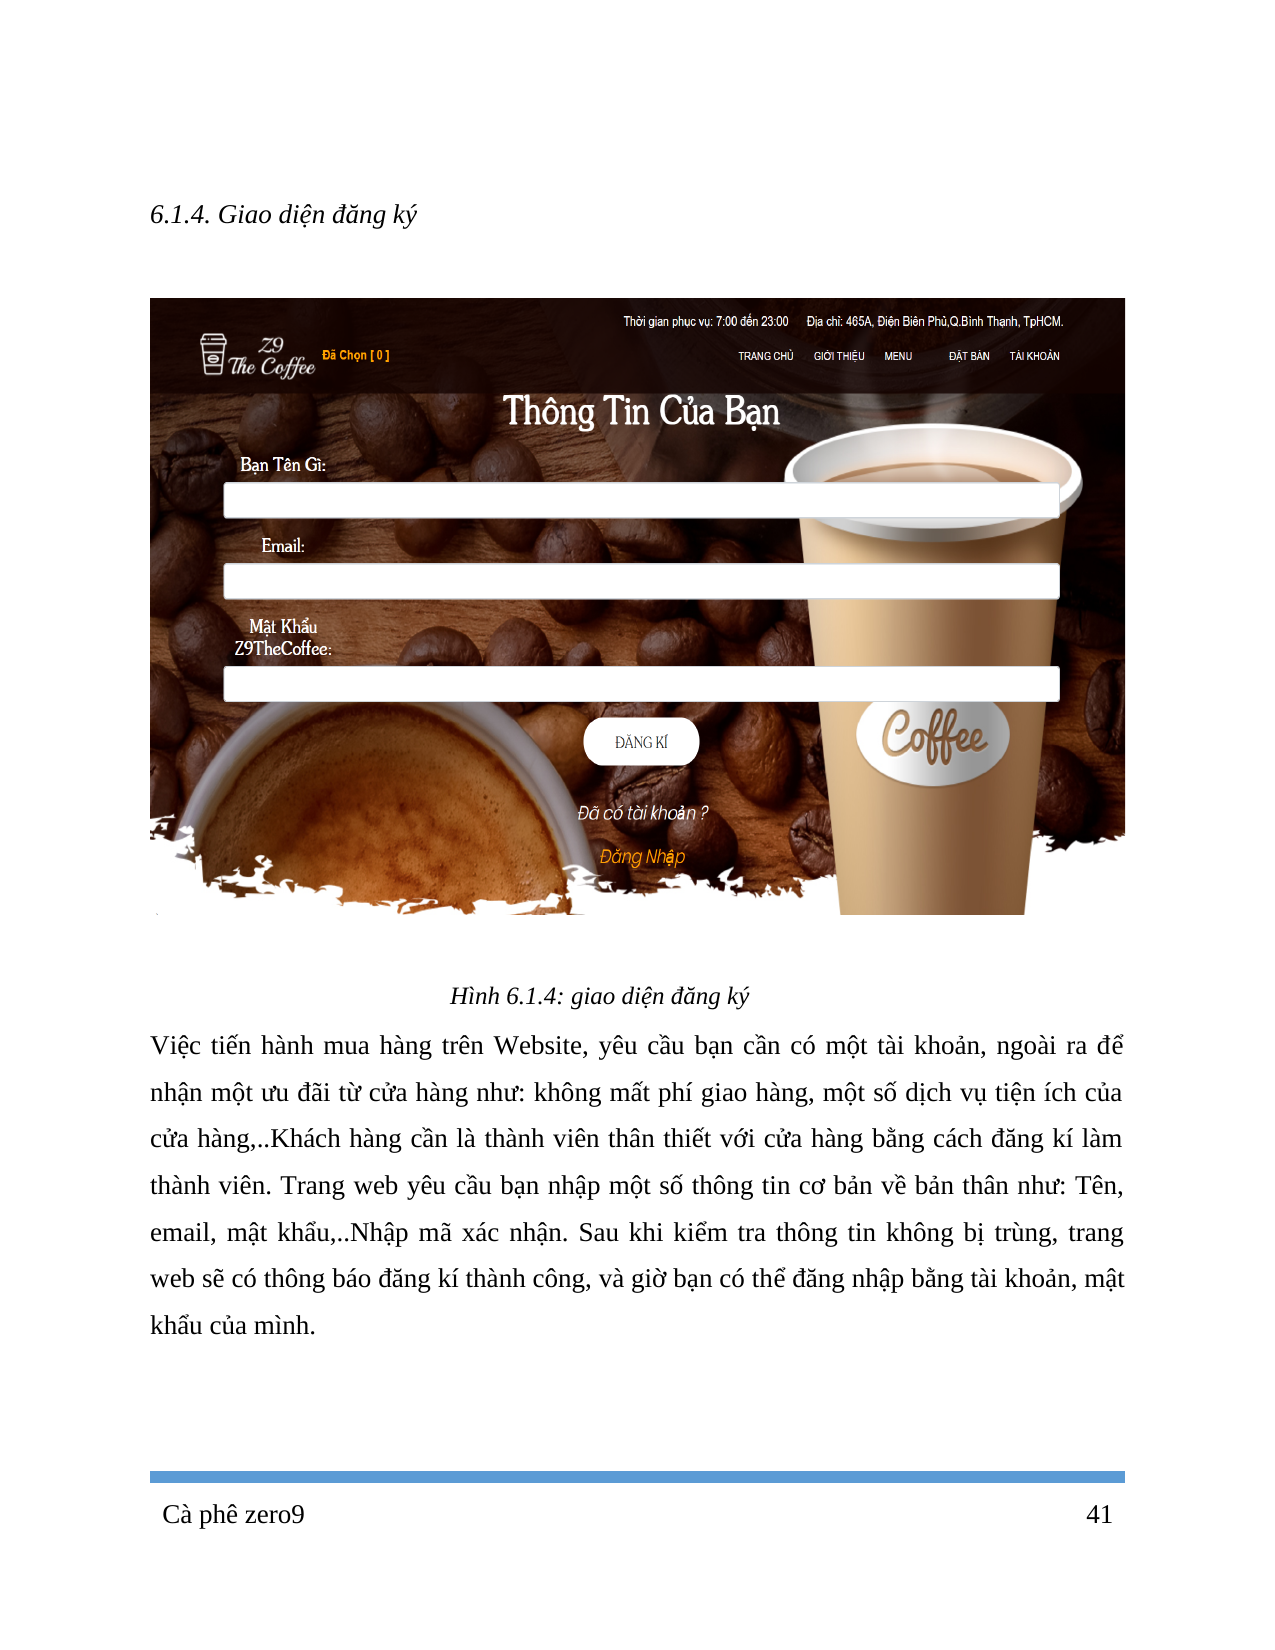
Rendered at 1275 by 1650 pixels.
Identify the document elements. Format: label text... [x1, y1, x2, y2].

text 6.1.4. Giao diện đăng ký [150, 198, 1125, 229]
text Hình 6.1.4: giao diện đăng ký [375, 981, 1125, 1010]
text Việc tiến hành mua hàng trên Website, yêu cầu bạn cần có một tài khoản, ngoài ra để nhận một ưu đãi từ cửa hàng như: không mất phí giao hàng, một số dịch vụ tiện ích của cửa hàng,..Khách hàng cần là thành viên thân thiết với cửa hàng bằng cách đăng kí làm thành viên. Trang web yêu cầu bạn nhập một số thông tin cơ bản về bản thân như: Tên, email, mật khẩu,..Nhập mã xác nhận. Sau khi kiểm tra thông tin không bị trùng, trang web sẽ có thông báo đăng kí thành công, và giờ bạn có thể đăng nhập bằng tài khoản, mật khẩu của mình. [150, 1029, 1125, 1340]
picture [150, 298, 1125, 915]
